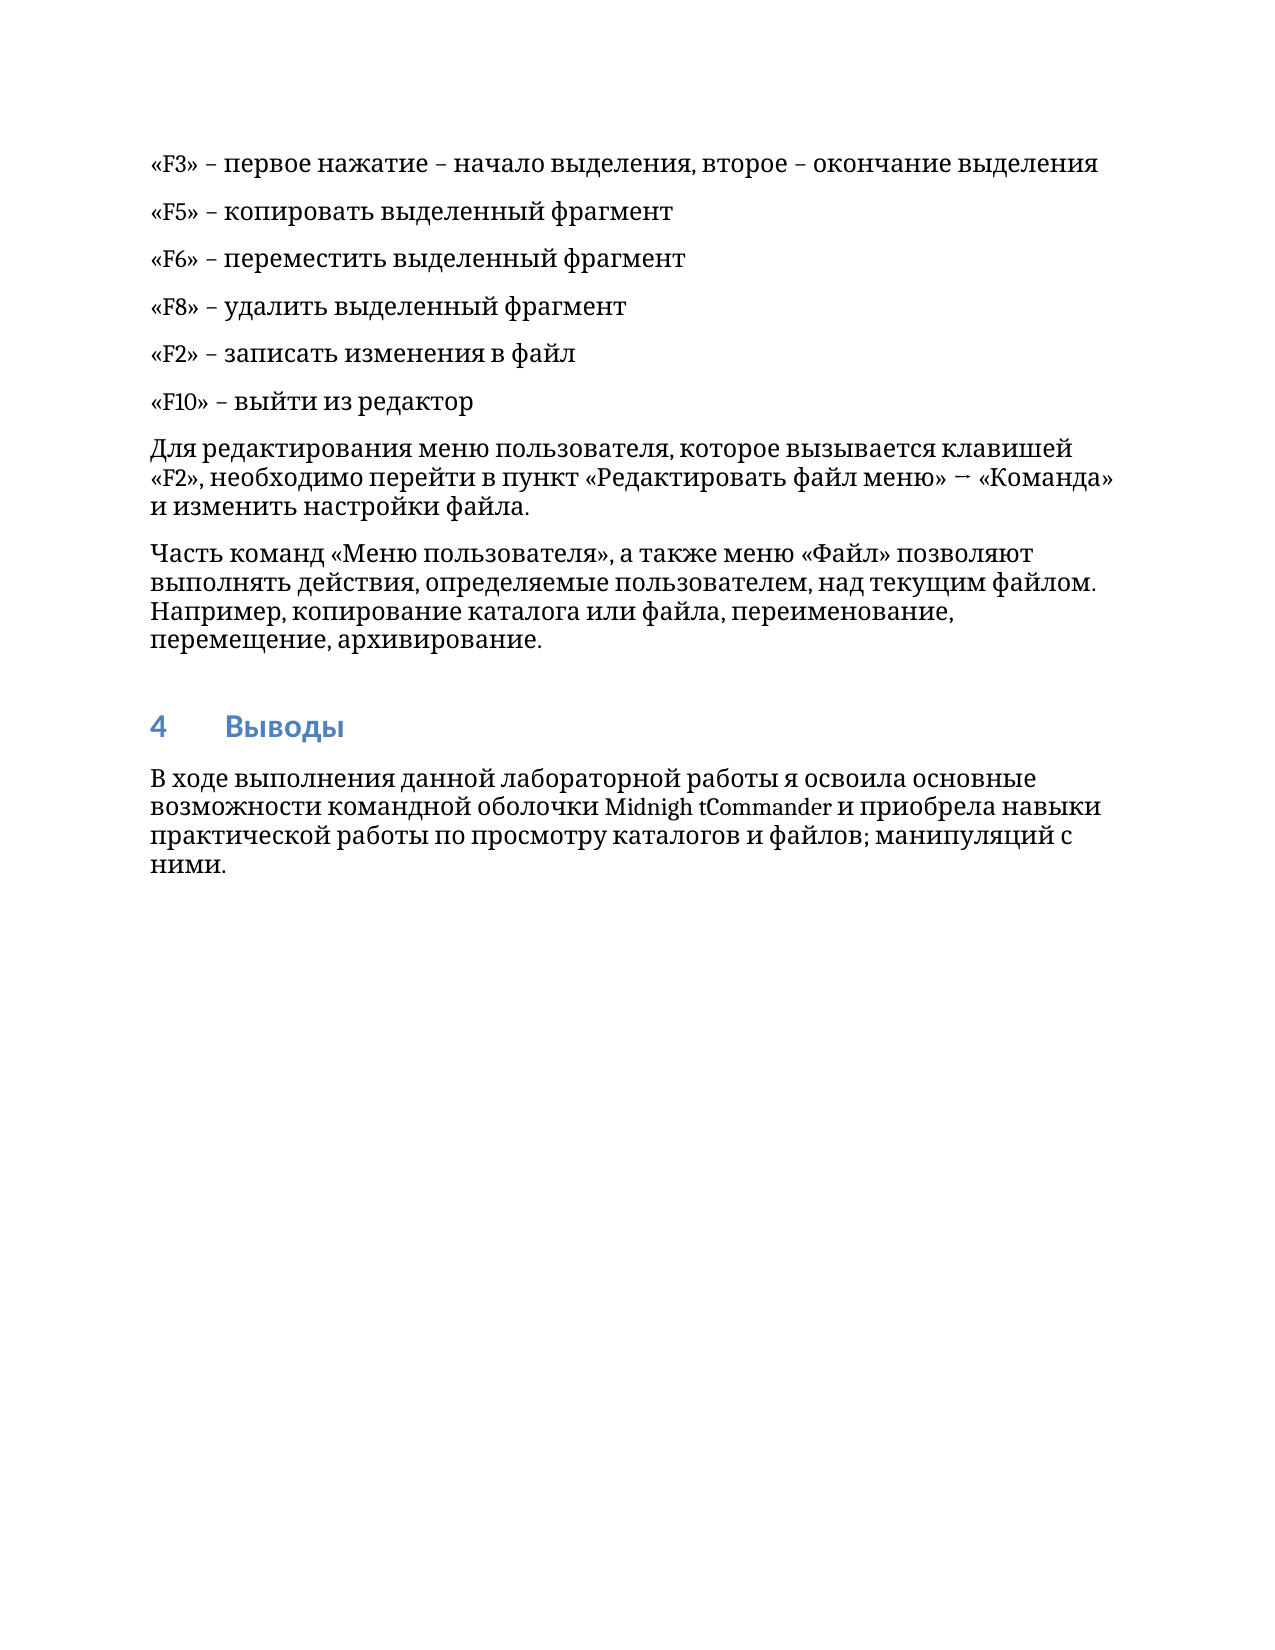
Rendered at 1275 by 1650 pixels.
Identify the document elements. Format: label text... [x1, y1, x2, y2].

text «F5» − копировать выделенный фрагмент [150, 197, 1125, 226]
text «F2» − записать изменения в файл [150, 340, 1125, 369]
text «F10» − выйти из редактор [150, 387, 1125, 416]
text «F3» − первое нажатие − начало выделения, второе − окончание выделения [150, 150, 1125, 179]
text Часть команд «Меню пользователя», а также меню «Файл» позволяют выполнять действия, определяемые пользователем, над текущим файлом. Например, копирование каталога или файла, переименование, перемещение, архивирование. [150, 540, 1125, 655]
text «F6» − переместить выделенный фрагмент [150, 245, 1125, 274]
subtitle 4 Выводы [150, 705, 1125, 746]
text В ходе выполнения данной лабораторной работы я освоила основные возможности командной оболочки Midnigh tCommander и приобрела навыки практической работы по просмотру каталогов и файлов; манипуляций с ними. [150, 764, 1125, 879]
text Для редактирования меню пользователя, которое вызывается клавишей «F2», необходимо перейти в пункт «Редактировать файл меню» → «Команда» и изменить настройки файла. [150, 435, 1125, 521]
text «F8» − удалить выделенный фрагмент [150, 292, 1125, 321]
